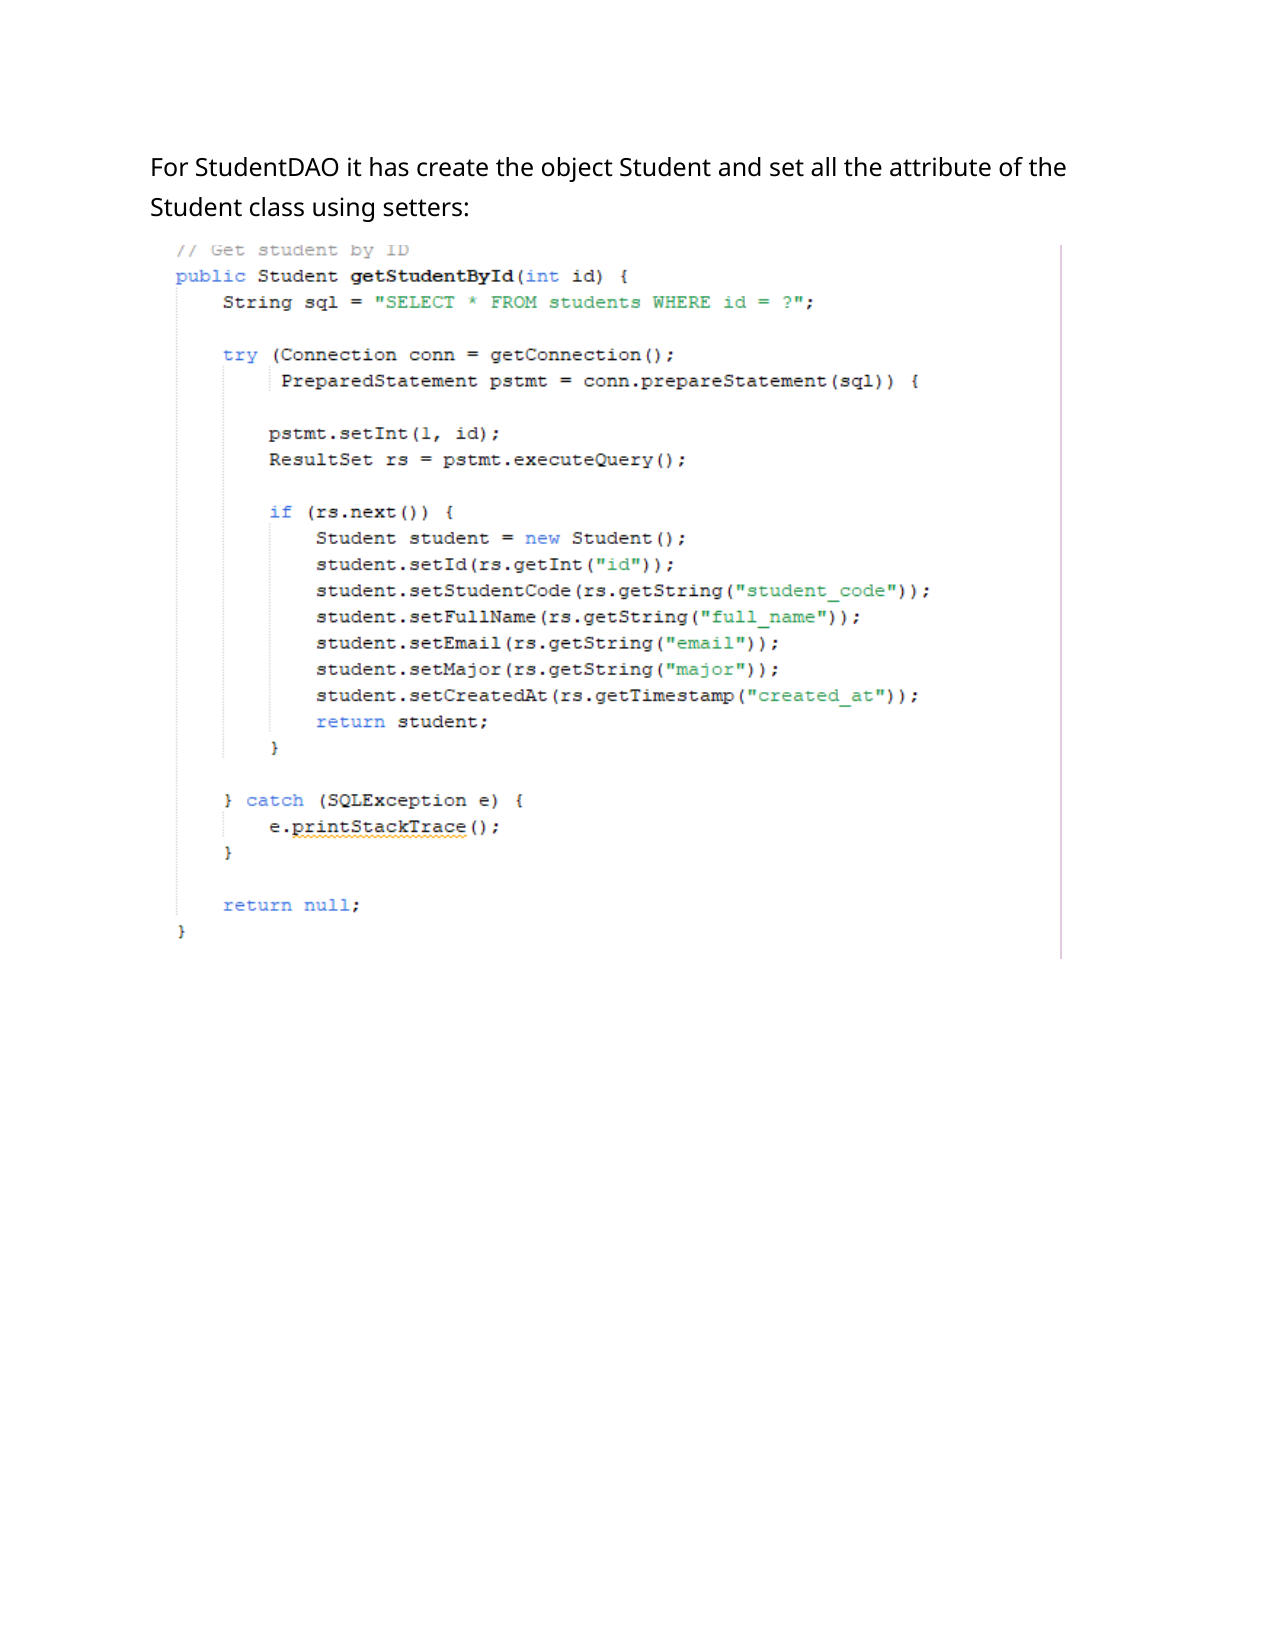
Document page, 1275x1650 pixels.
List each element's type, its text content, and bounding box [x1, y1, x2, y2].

picture [150, 245, 1125, 959]
text For StudentDAO it has create the object Student and set all the attribute of the Student class using setters: [150, 150, 1125, 223]
